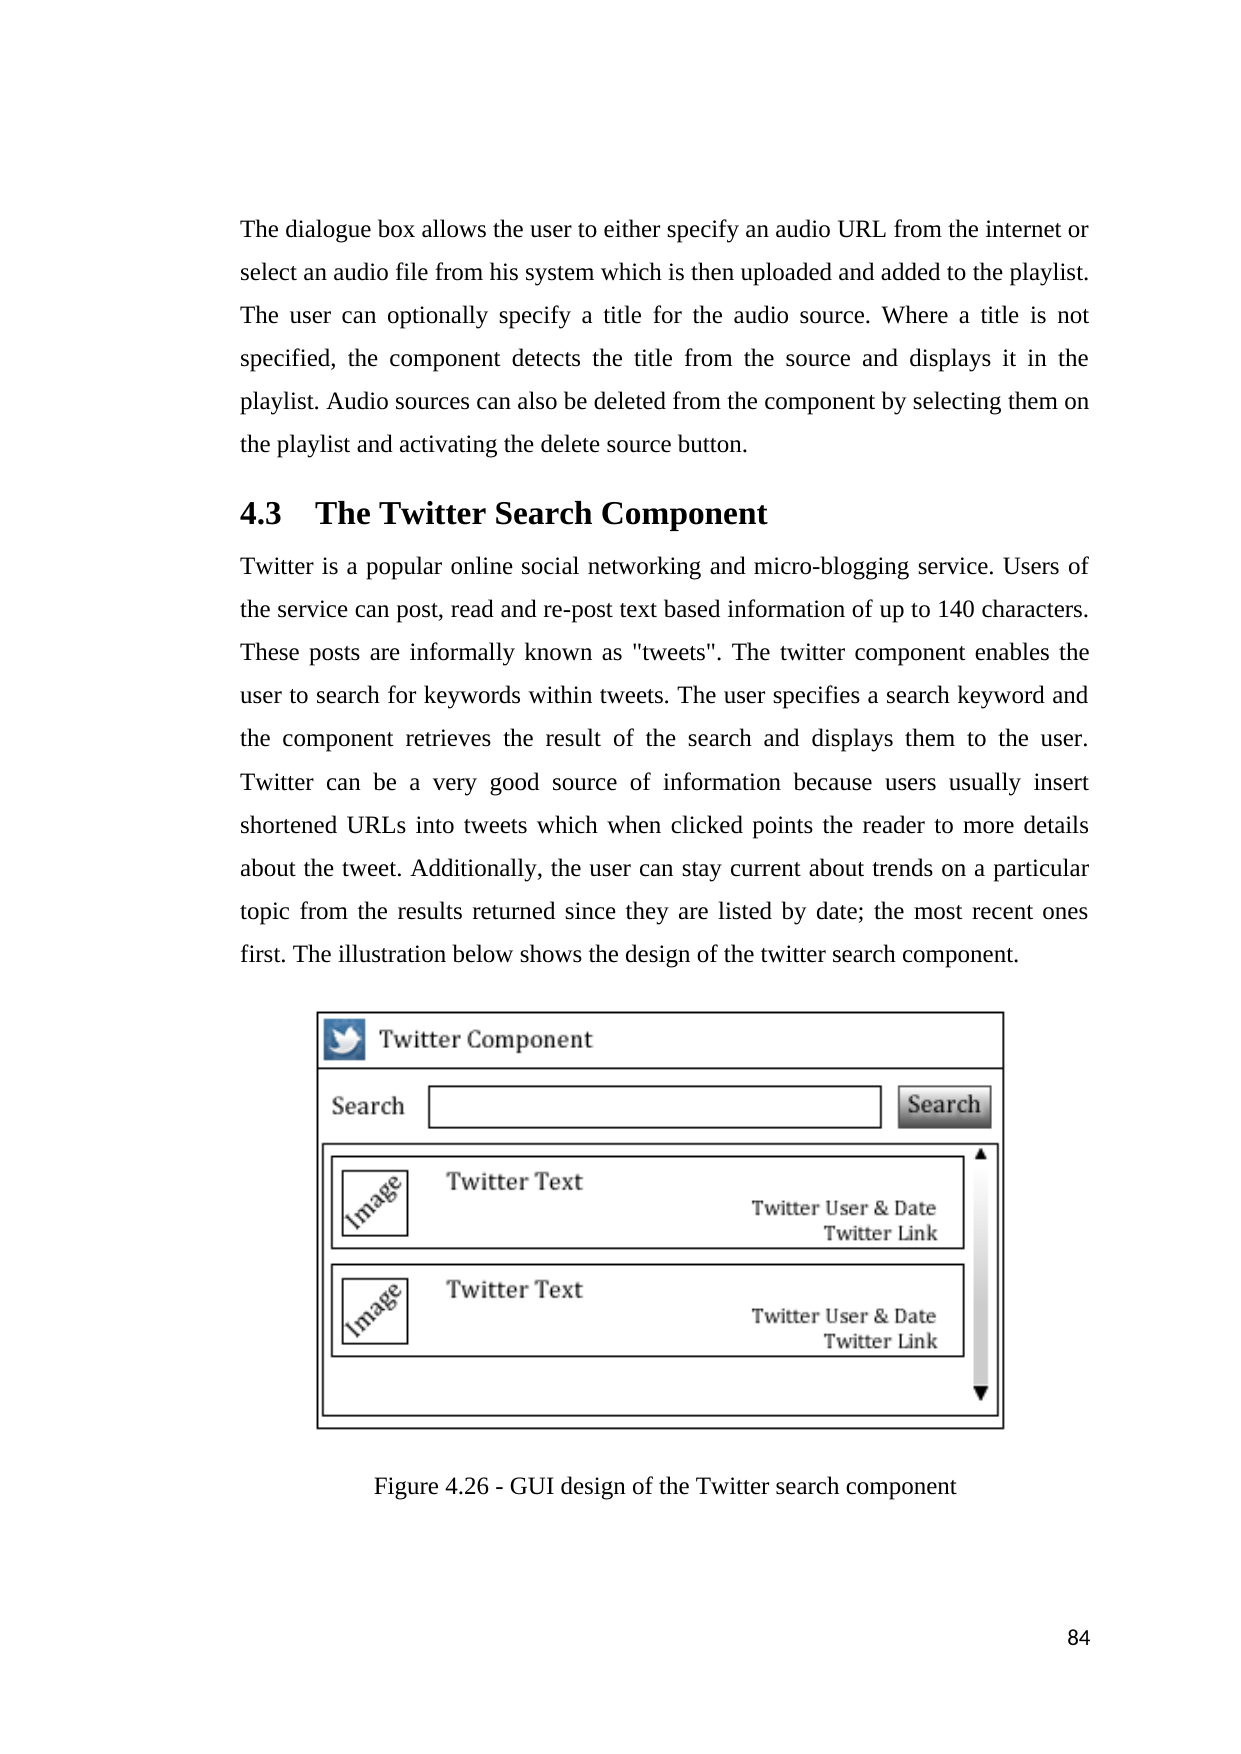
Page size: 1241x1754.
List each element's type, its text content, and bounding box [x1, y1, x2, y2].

picture [311, 1003, 1019, 1437]
subtitle 4.3 The Twitter Search Component [240, 493, 1090, 532]
text The dialogue box allows the user to either specify an audio URL from the internet or select an audio file from his system which is then uploaded and added to the playlist. The user can optionally specify a title for the audio source. Where a title is not specified, the component detects the title from the source and displays it in the playlist. Audio sources can also be deleted from the component by selecting them on the playlist and activating the delete source button. [240, 214, 1090, 458]
text Twitter is a popular online social networking and micro-blogging service. Users of the service can post, read and re-post text based information of up to 140 characters. These posts are informally known as "tweets". The twitter component enables the user to search for keywords within tweets. The user specifies a search keyword and the component retrieves the result of the search and displays them to the user. Twitter can be a very good source of information because users usually insert shortened URLs into tweets which when clicked points the reader to more details about the tweet. Additionally, the user can stay current about trends on a particular topic from the results returned since they are listed by date; the most recent ones first. The illustration below shows the design of the twitter search component. [240, 551, 1090, 968]
